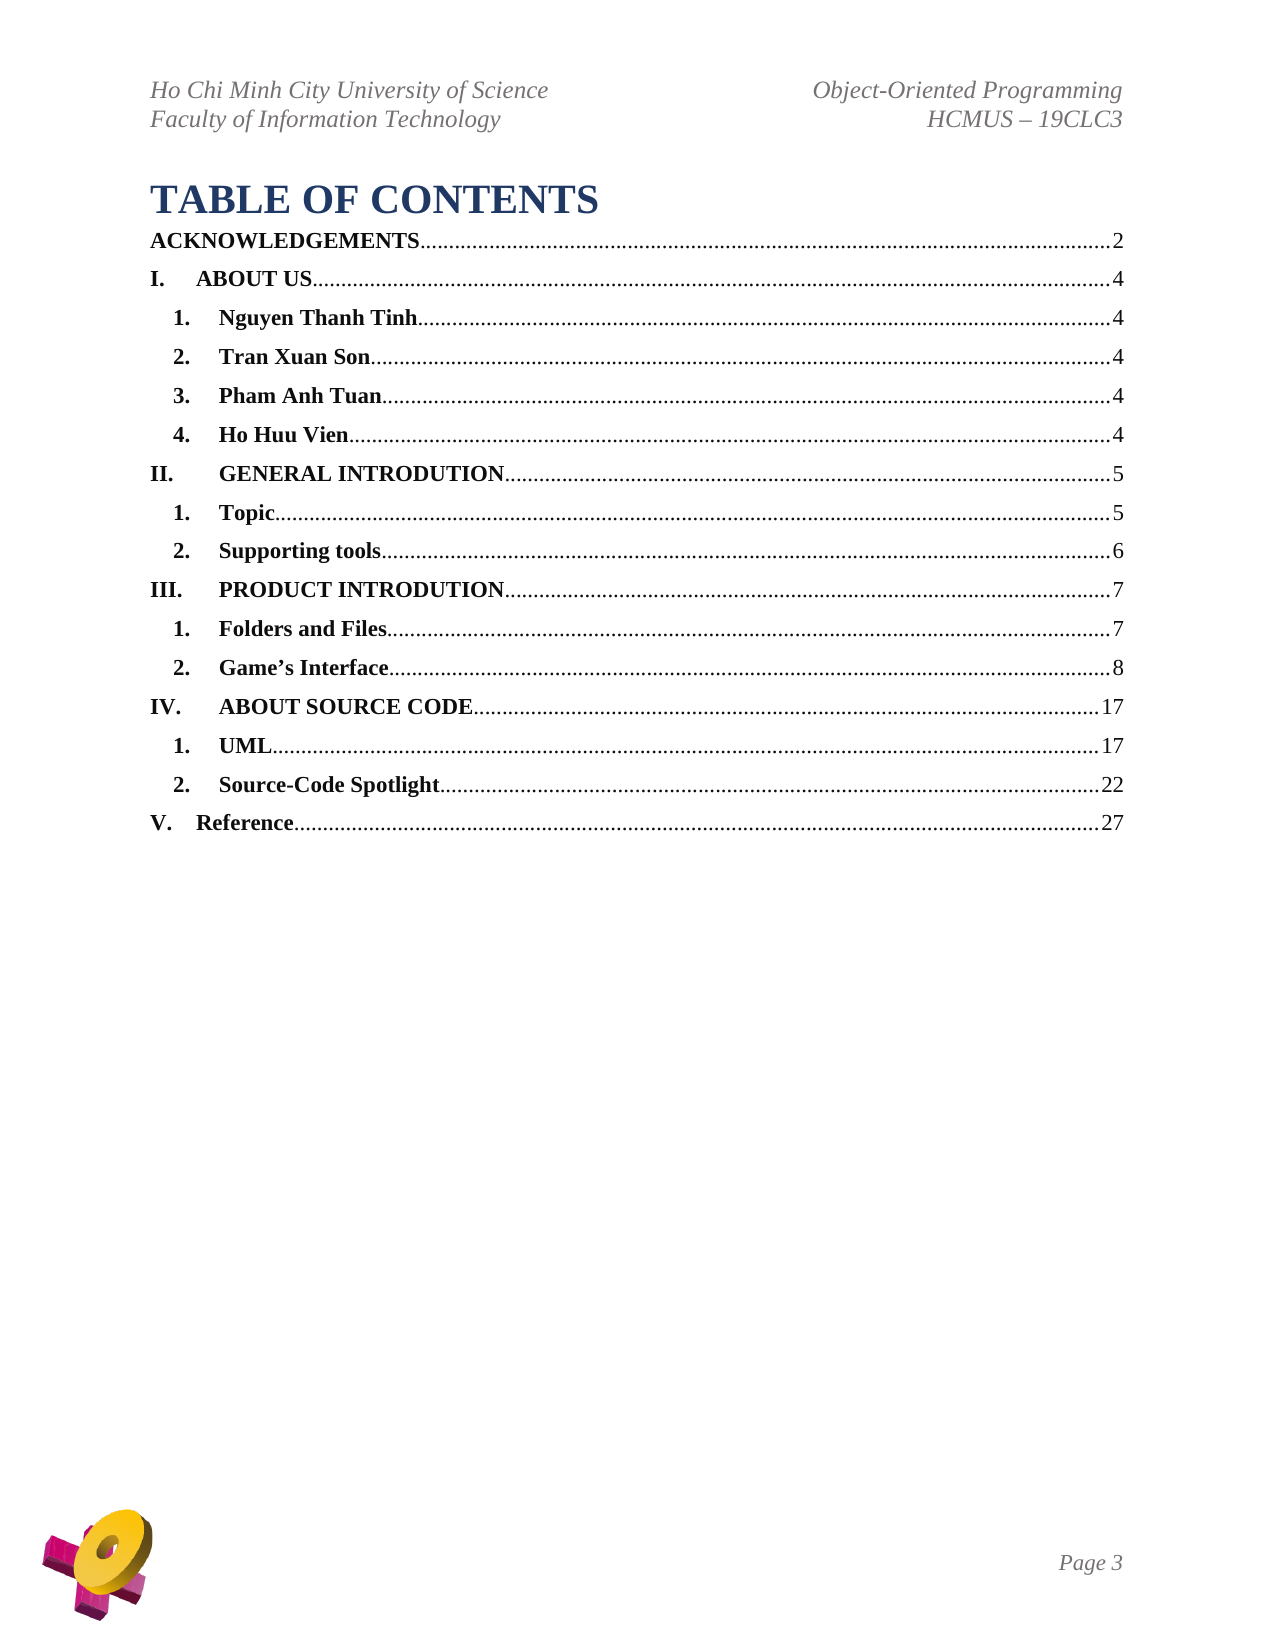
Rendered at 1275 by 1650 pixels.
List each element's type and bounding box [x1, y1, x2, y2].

picture [42, 1509, 153, 1621]
